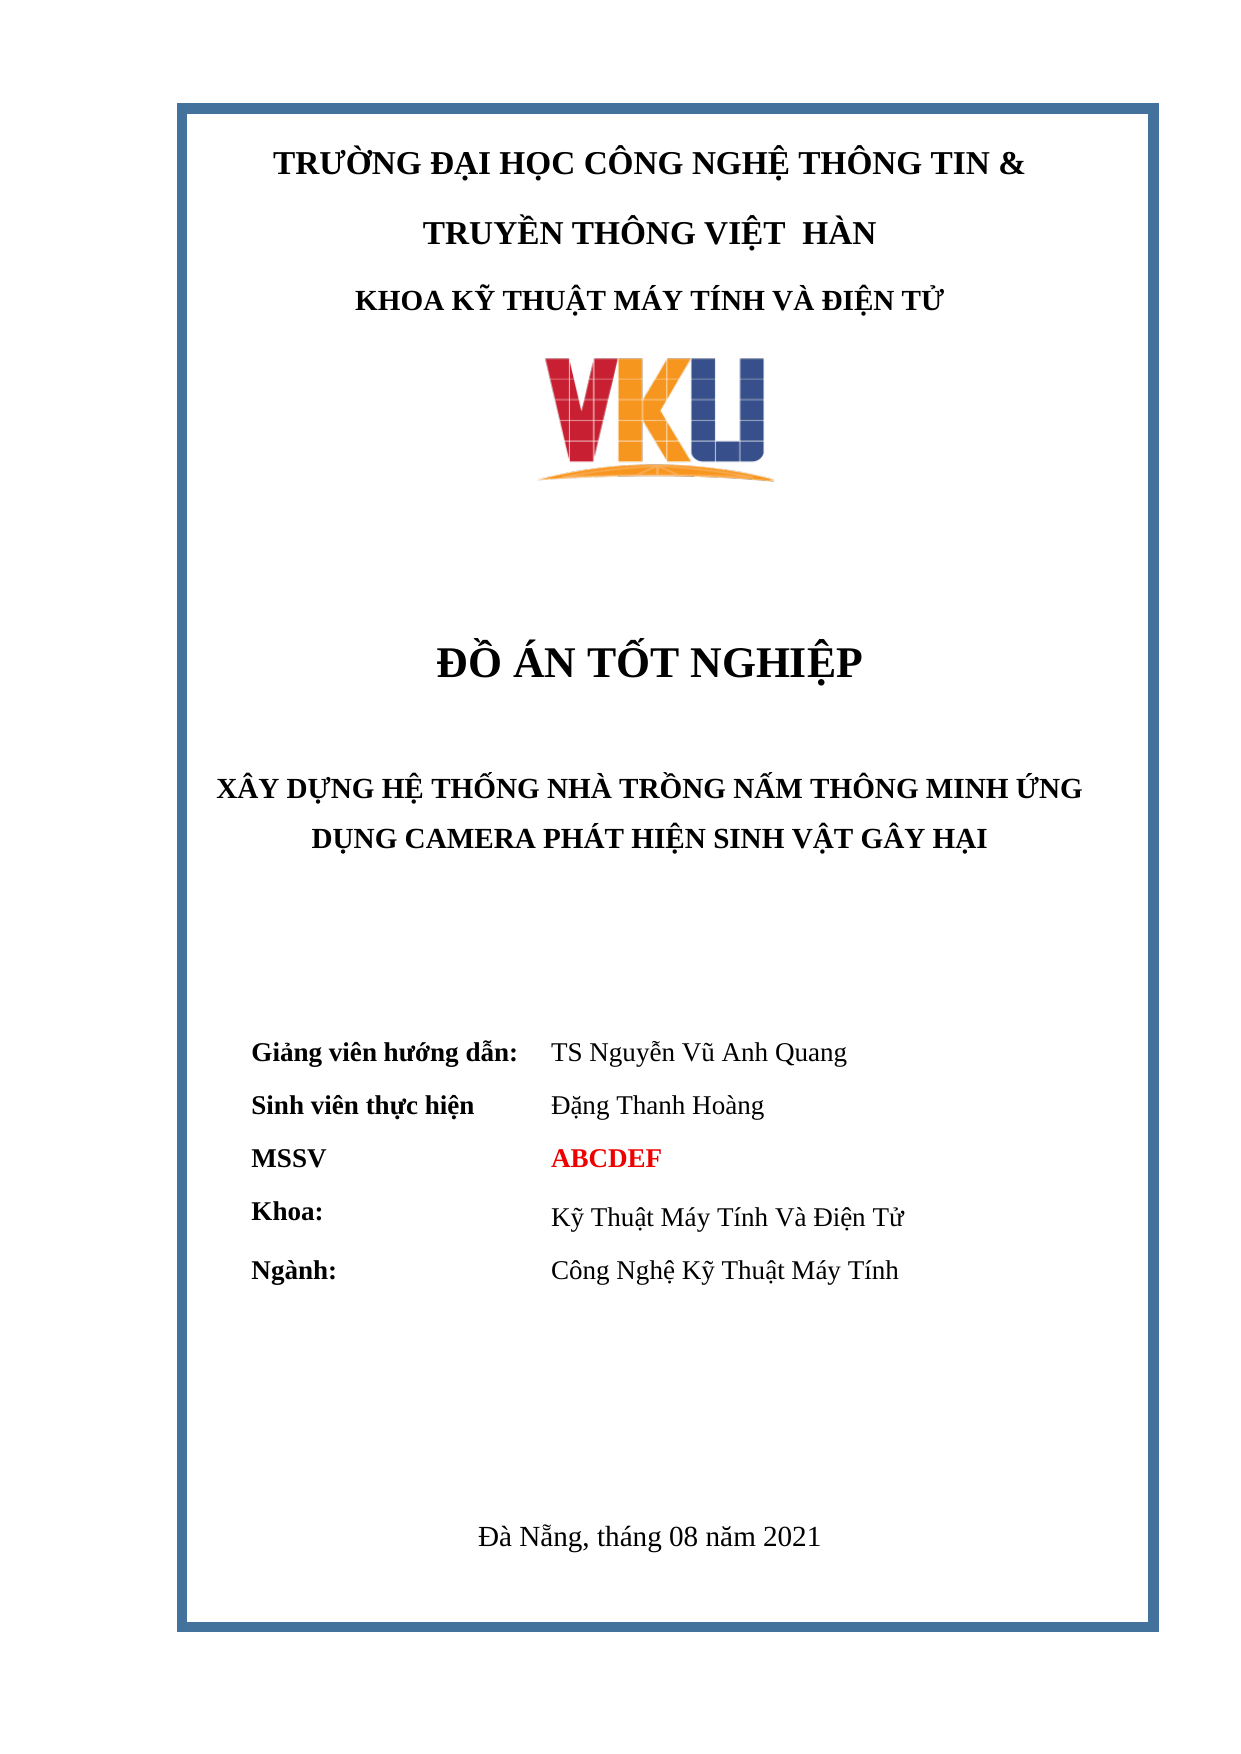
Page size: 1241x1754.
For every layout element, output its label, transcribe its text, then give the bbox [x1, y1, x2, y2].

subtitle ĐỒ ÁN TỐT NGHIỆP [207, 636, 1092, 687]
table_cell Kỹ Thuật Máy Tính Và Điện Tử [540, 1189, 1082, 1248]
text TRƯỜNG ĐẠI HỌC CÔNG NGHỆ THÔNG TIN & [207, 143, 1092, 181]
table_cell Công Nghệ Kỹ Thuật Máy Tính [540, 1248, 1082, 1301]
picture [525, 346, 775, 492]
table_cell Đặng Thanh Hoàng [540, 1083, 1082, 1136]
table_cell Khoa: [207, 1189, 539, 1248]
table_header TS Nguyễn Vũ Anh Quang [540, 1030, 1082, 1083]
table_cell Sinh viên thực hiện [207, 1083, 539, 1136]
table_cell Ngành: [207, 1248, 539, 1301]
table_cell ABCDEF [540, 1136, 1082, 1189]
table_header Giảng viên hướng dẫn: [207, 1030, 539, 1083]
text TRUYỀN THÔNG VIỆT HÀN [207, 213, 1092, 251]
table_cell MSSV [207, 1136, 539, 1189]
text KHOA KỸ THUẬT MÁY TÍNH VÀ ĐIỆN TỬ [207, 283, 1092, 317]
text Đà Nẵng, tháng 08 năm 2021 [207, 1519, 1092, 1553]
subtitle XÂY DỰNG HỆ THỐNG NHÀ TRỒNG NẤM THÔNG MINH ỨNG DỤNG CAMERA PHÁT HIỆN SINH VẬT GÂY HẠI [207, 771, 1092, 855]
